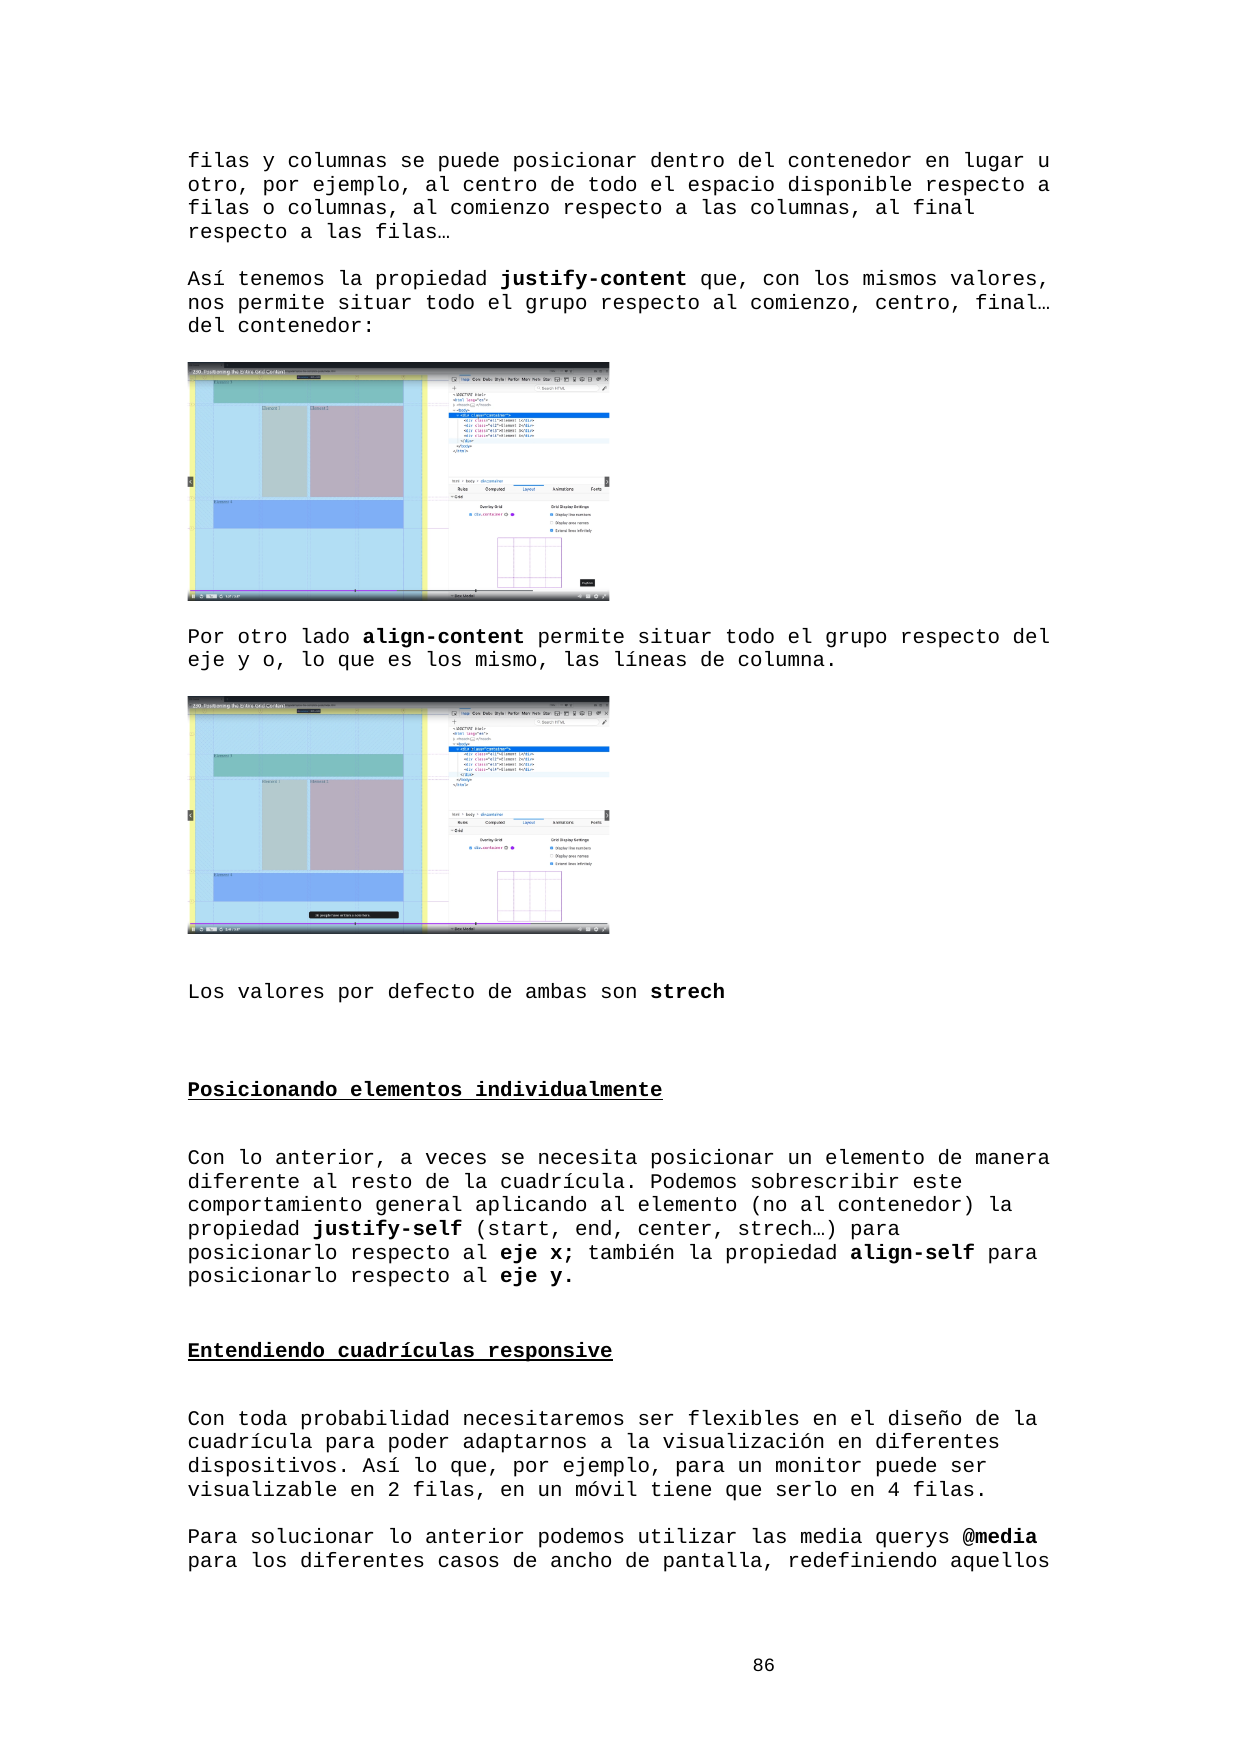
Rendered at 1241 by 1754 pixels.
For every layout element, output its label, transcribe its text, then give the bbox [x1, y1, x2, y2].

picture [187, 362, 610, 601]
list Con toda probabilidad necesitaremos ser flexibles en el diseño de la cuadrícula para poder adaptarnos a la visualización en diferentes dispositivos. Así lo que, por ejemplo, para un monitor puede ser visualizable en 2 filas, en un móvil tiene que serlo en 4 filas. [187, 1408, 1053, 1502]
subtitle Posicionando elementos individualmente [187, 1079, 1053, 1103]
list Con lo anterior, a veces se necesita posicionar un elemento de manera diferente al resto de la cuadrícula. Podemos sobrescribir este comportamiento general aplicando al elemento (no al contenedor) la propiedad justify-self (start, end, center, strech…) para posicionarlo respecto al eje x; también la propiedad align-self para posicionarlo respecto al eje y. [187, 1147, 1053, 1289]
list Por otro lado align-content permite situar todo el grupo respecto del eje y o, lo que es los mismo, las líneas de columna. [187, 626, 1053, 673]
subtitle Entendiendo cuadrículas responsive [187, 1340, 1053, 1363]
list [187, 1526, 1053, 1573]
list Los valores por defecto de ambas son strech [187, 981, 1053, 1005]
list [187, 150, 1053, 244]
picture [187, 696, 610, 934]
list Así tenemos la propiedad justify-content que, con los mismos valores, nos permite situar todo el grupo respecto al comienzo, centro, final… del contenedor: [187, 268, 1053, 339]
